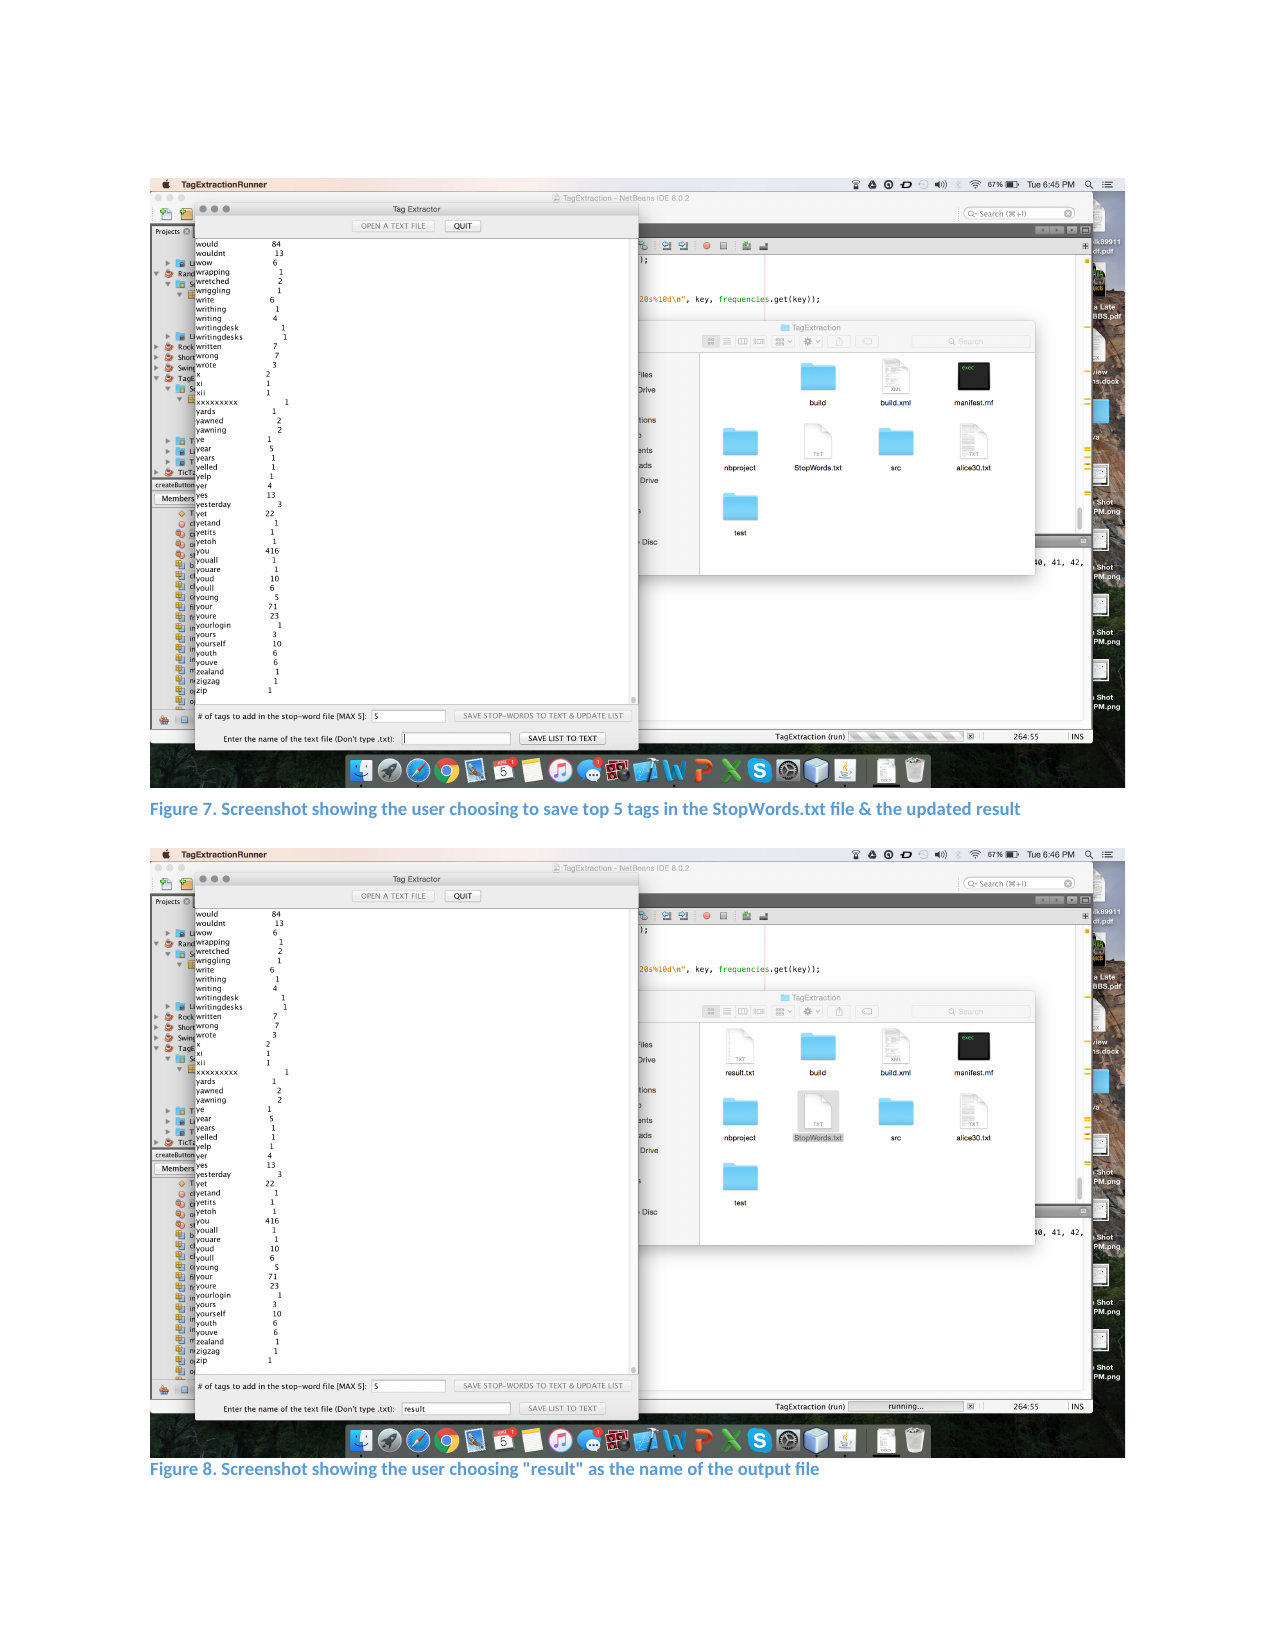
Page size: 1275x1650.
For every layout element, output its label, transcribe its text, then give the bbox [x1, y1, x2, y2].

picture [150, 178, 1125, 788]
picture [150, 848, 1125, 1458]
text Figure 8. Screenshot showing the user choosing "result" as the name of the output file [150, 1458, 1125, 1480]
